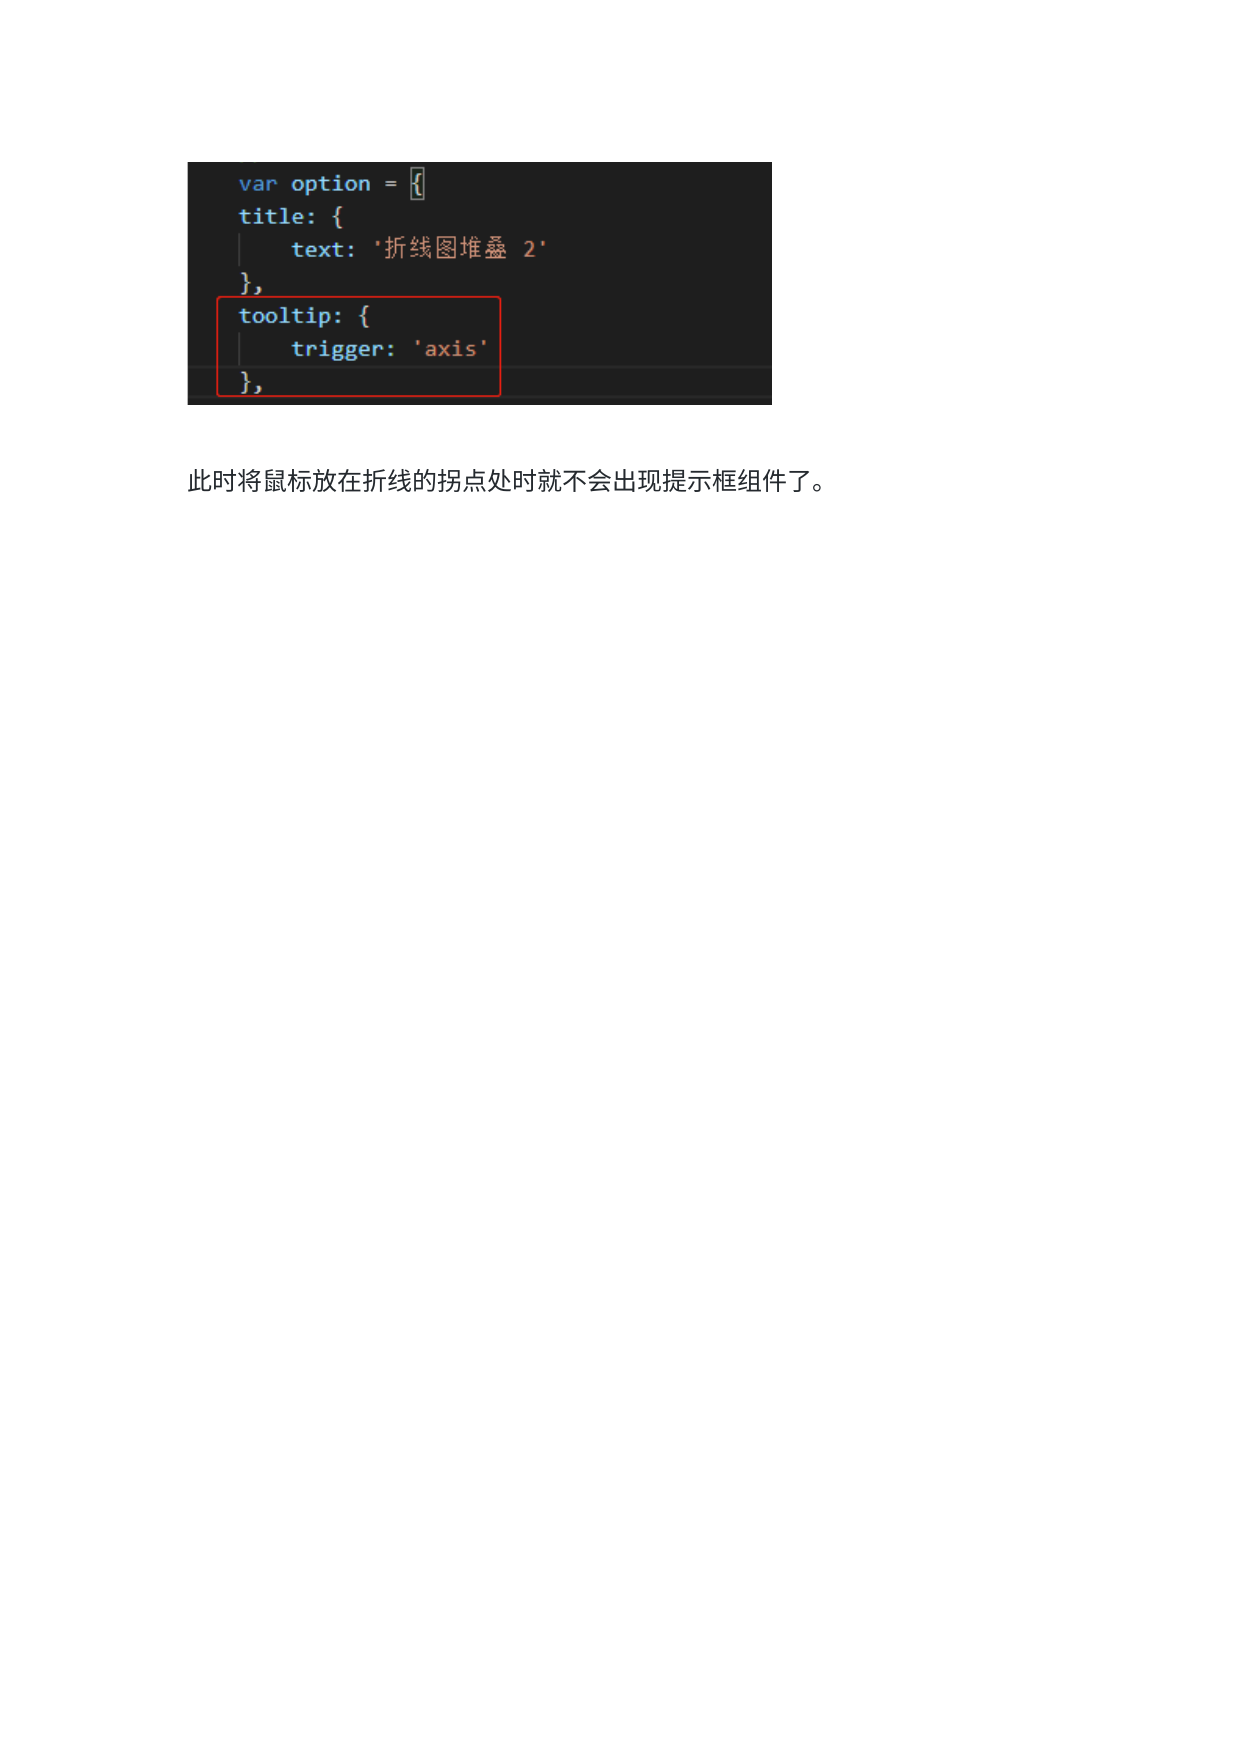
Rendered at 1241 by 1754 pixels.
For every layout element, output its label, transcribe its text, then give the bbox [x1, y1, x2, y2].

text 此时将鼠标放在折线的拐点处时就不会出现提示框组件了。 [187, 447, 1053, 512]
picture [187, 162, 772, 405]
